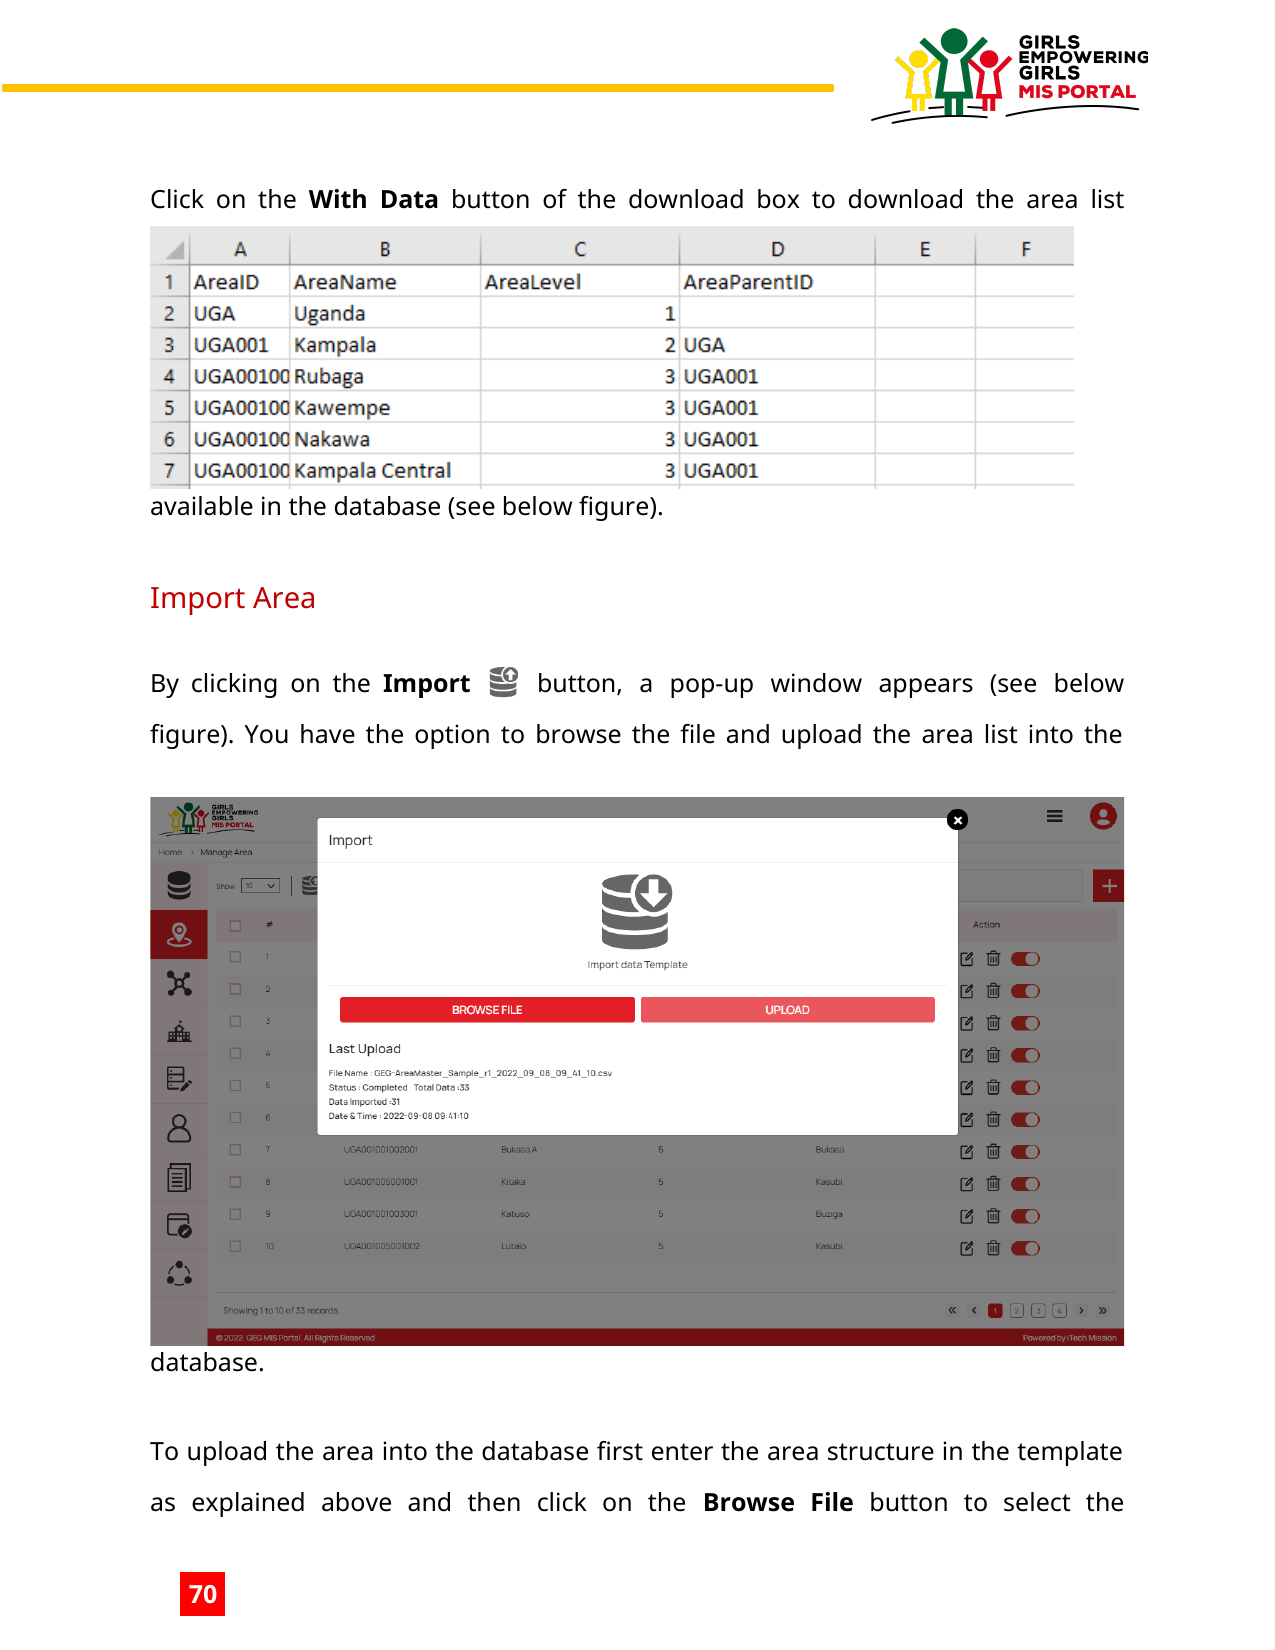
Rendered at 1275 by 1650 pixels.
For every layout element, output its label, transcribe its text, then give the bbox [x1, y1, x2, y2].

text By clicking on the Import button, a pop-up window appears (see below figure). You have the option to browse the file and upload the area list into the database. [150, 1346, 1125, 1379]
text By clicking on the Import button, a pop-up window appears (see below figure). You have the option to browse the file and upload the area list into the database. [150, 666, 1125, 797]
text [150, 1434, 1125, 1519]
picture [489, 667, 518, 698]
picture [871, 28, 1148, 125]
picture [150, 797, 1125, 1346]
subtitle Import Area [150, 577, 1066, 617]
picture [150, 226, 1074, 489]
